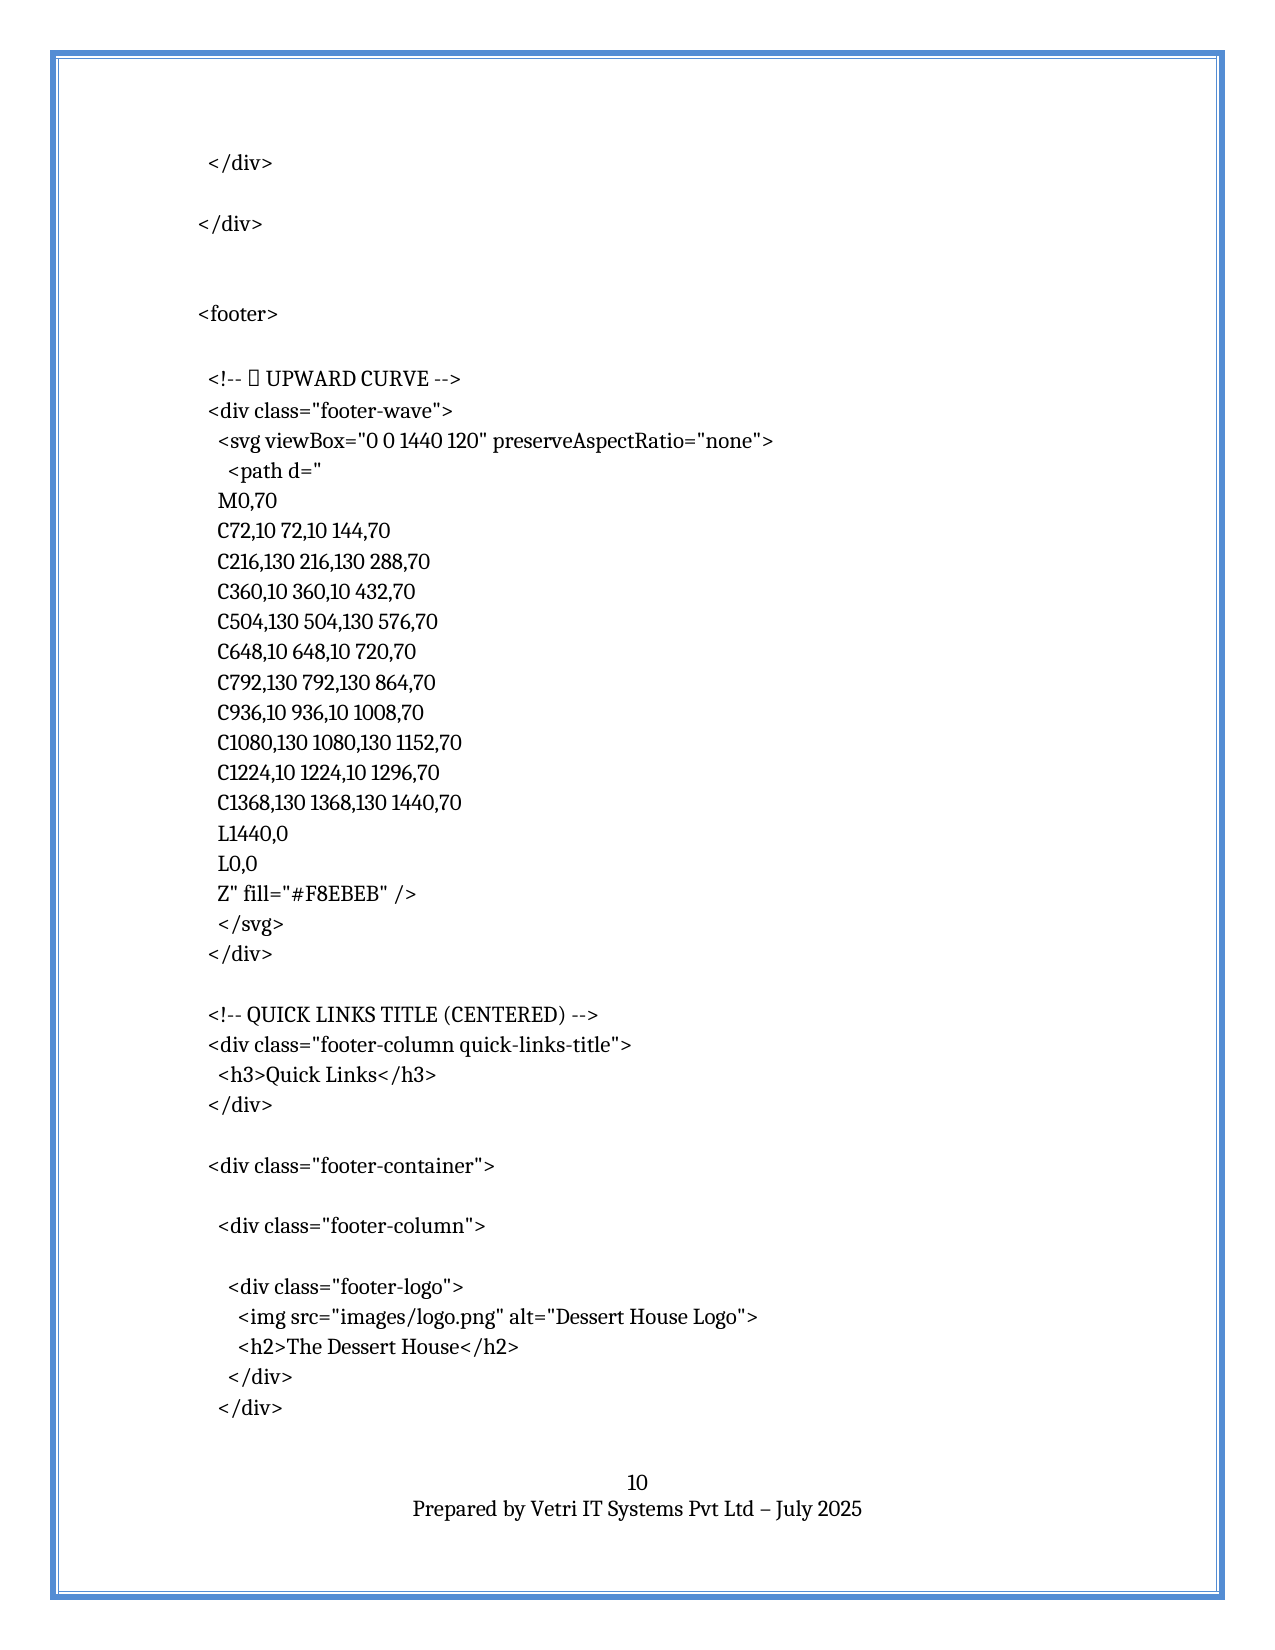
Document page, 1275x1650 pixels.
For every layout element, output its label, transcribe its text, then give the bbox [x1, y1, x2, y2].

text <path d=" [187, 458, 1087, 484]
text <div class="footer-logo"> [187, 1273, 1087, 1300]
text <footer> [187, 301, 1087, 327]
text C936,10 936,10 1008,70 [187, 699, 1087, 726]
text <img src="images/logo.png" alt="Dessert House Logo"> [187, 1304, 1087, 1330]
text <div class="footer-column quick-links-title"> [187, 1032, 1087, 1058]
text </div> [187, 1364, 1087, 1390]
text C1224,10 1224,10 1296,70 [187, 760, 1087, 786]
text <svg viewBox="0 0 1440 120" preserveAspectRatio="none"> [187, 428, 1087, 454]
text <div class="footer-wave"> [187, 397, 1087, 424]
text </div> [187, 941, 1087, 967]
text C648,10 648,10 720,70 [187, 639, 1087, 665]
text C360,10 360,10 432,70 [187, 579, 1087, 605]
text C216,130 216,130 288,70 [187, 548, 1087, 575]
text Z" fill="#F8EBEB" /> [187, 881, 1087, 907]
text C72,10 72,10 144,70 [187, 518, 1087, 544]
text <div class="footer-column"> [187, 1213, 1087, 1239]
text <div class="footer-container"> [187, 1153, 1087, 1179]
text </svg> [187, 911, 1087, 937]
text <!-- QUICK LINKS TITLE (CENTERED) --> [187, 1002, 1087, 1028]
text <h3>Quick Links</h3> [187, 1062, 1087, 1088]
text </div> [187, 210, 1087, 237]
text C792,130 792,130 864,70 [187, 669, 1087, 696]
text L0,0 [187, 851, 1087, 877]
text <h2>The Dessert House</h2> [187, 1334, 1087, 1360]
text C1368,130 1368,130 1440,70 [187, 790, 1087, 816]
text </div> [187, 1394, 1087, 1421]
text C504,130 504,130 576,70 [187, 609, 1087, 635]
text <!-- ✅ UPWARD CURVE --> [187, 361, 1087, 393]
text L1440,0 [187, 820, 1087, 847]
text </div> [187, 1092, 1087, 1118]
text M0,70 [187, 488, 1087, 514]
text C1080,130 1080,130 1152,70 [187, 730, 1087, 756]
text </div> [187, 150, 1087, 176]
